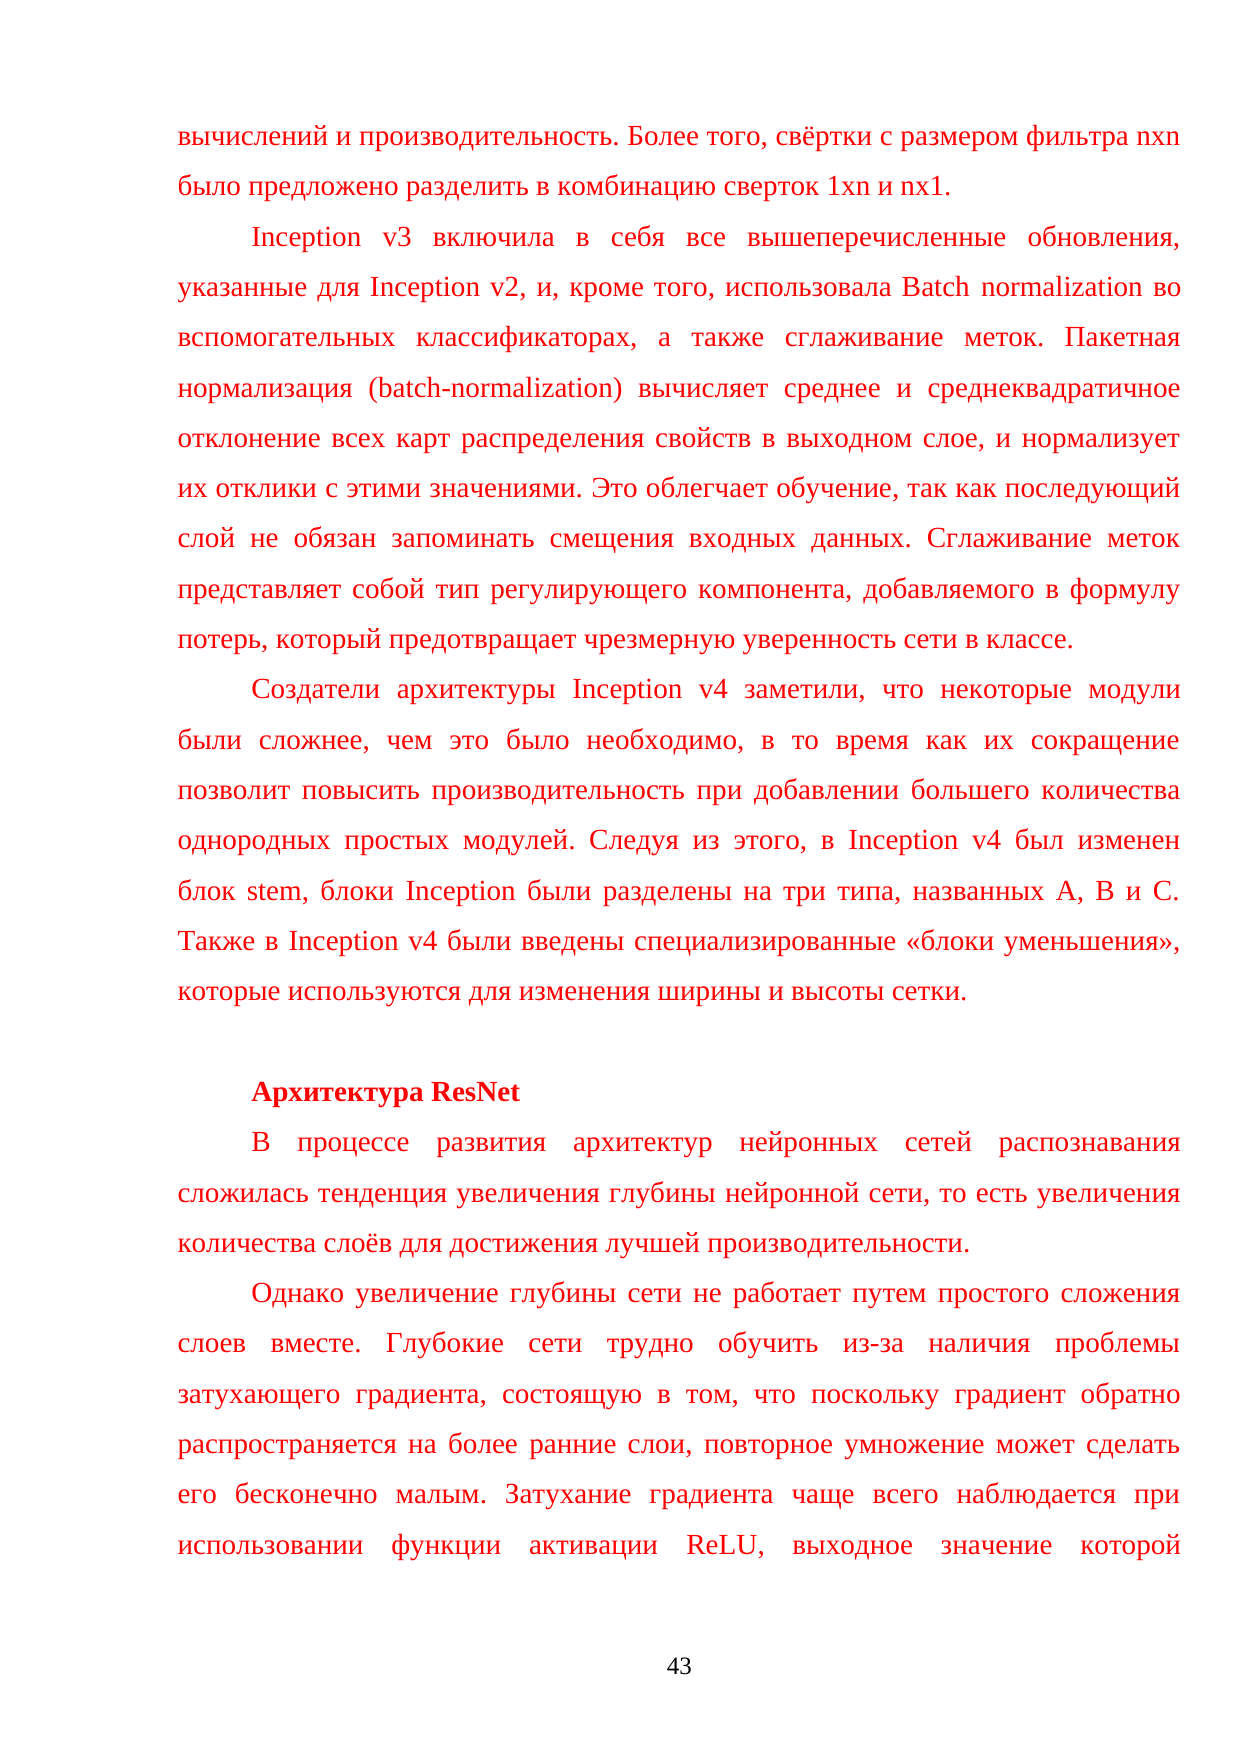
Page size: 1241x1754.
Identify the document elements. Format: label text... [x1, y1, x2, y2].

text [177, 1275, 1181, 1560]
text Inception v3 включила в себя все вышеперечисленные обновления, указанные для Inception v2, и, кроме того, использовала Batch normalization во вспомогательных классификаторах, а также сглаживание меток. Пакетная нормализация (batch-normalization) вычисляет среднее и среднеквадратичное отклонение всех карт распределения свойств в выходном слое, и нормализует их отклики с этими значениями. Это облегчает обучение, так как последующий слой не обязан запоминать смещения входных данных. Сглаживание меток представляет собой тип регулирующего компонента, добавляемого в формулу потерь, который предотвращает чрезмерную уверенность сети в классе. [177, 219, 1181, 655]
text Создатели архитектуры Inception v4 заметили, что некоторые модули были сложнее, чем это было необходимо, в то время как их сокращение позволит повысить производительность при добавлении большего количества однородных простых модулей. Следуя из этого, в Inception v4 был изменен блок stem, блоки Inception были разделены на три типа, названных A, B и C. Также в Inception v4 были введены специализированные «блоки уменьшения», которые используются для изменения ширины и высоты сетки. [177, 672, 1181, 1007]
text В процессе развития архитектур нейронных сетей распознавания сложилась тенденция увеличения глубины нейронной сети, то есть увеличения количества слоёв для достижения лучшей производительности. [177, 1124, 1181, 1258]
text Архитектура ResNet [177, 1074, 1181, 1108]
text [177, 118, 1181, 202]
